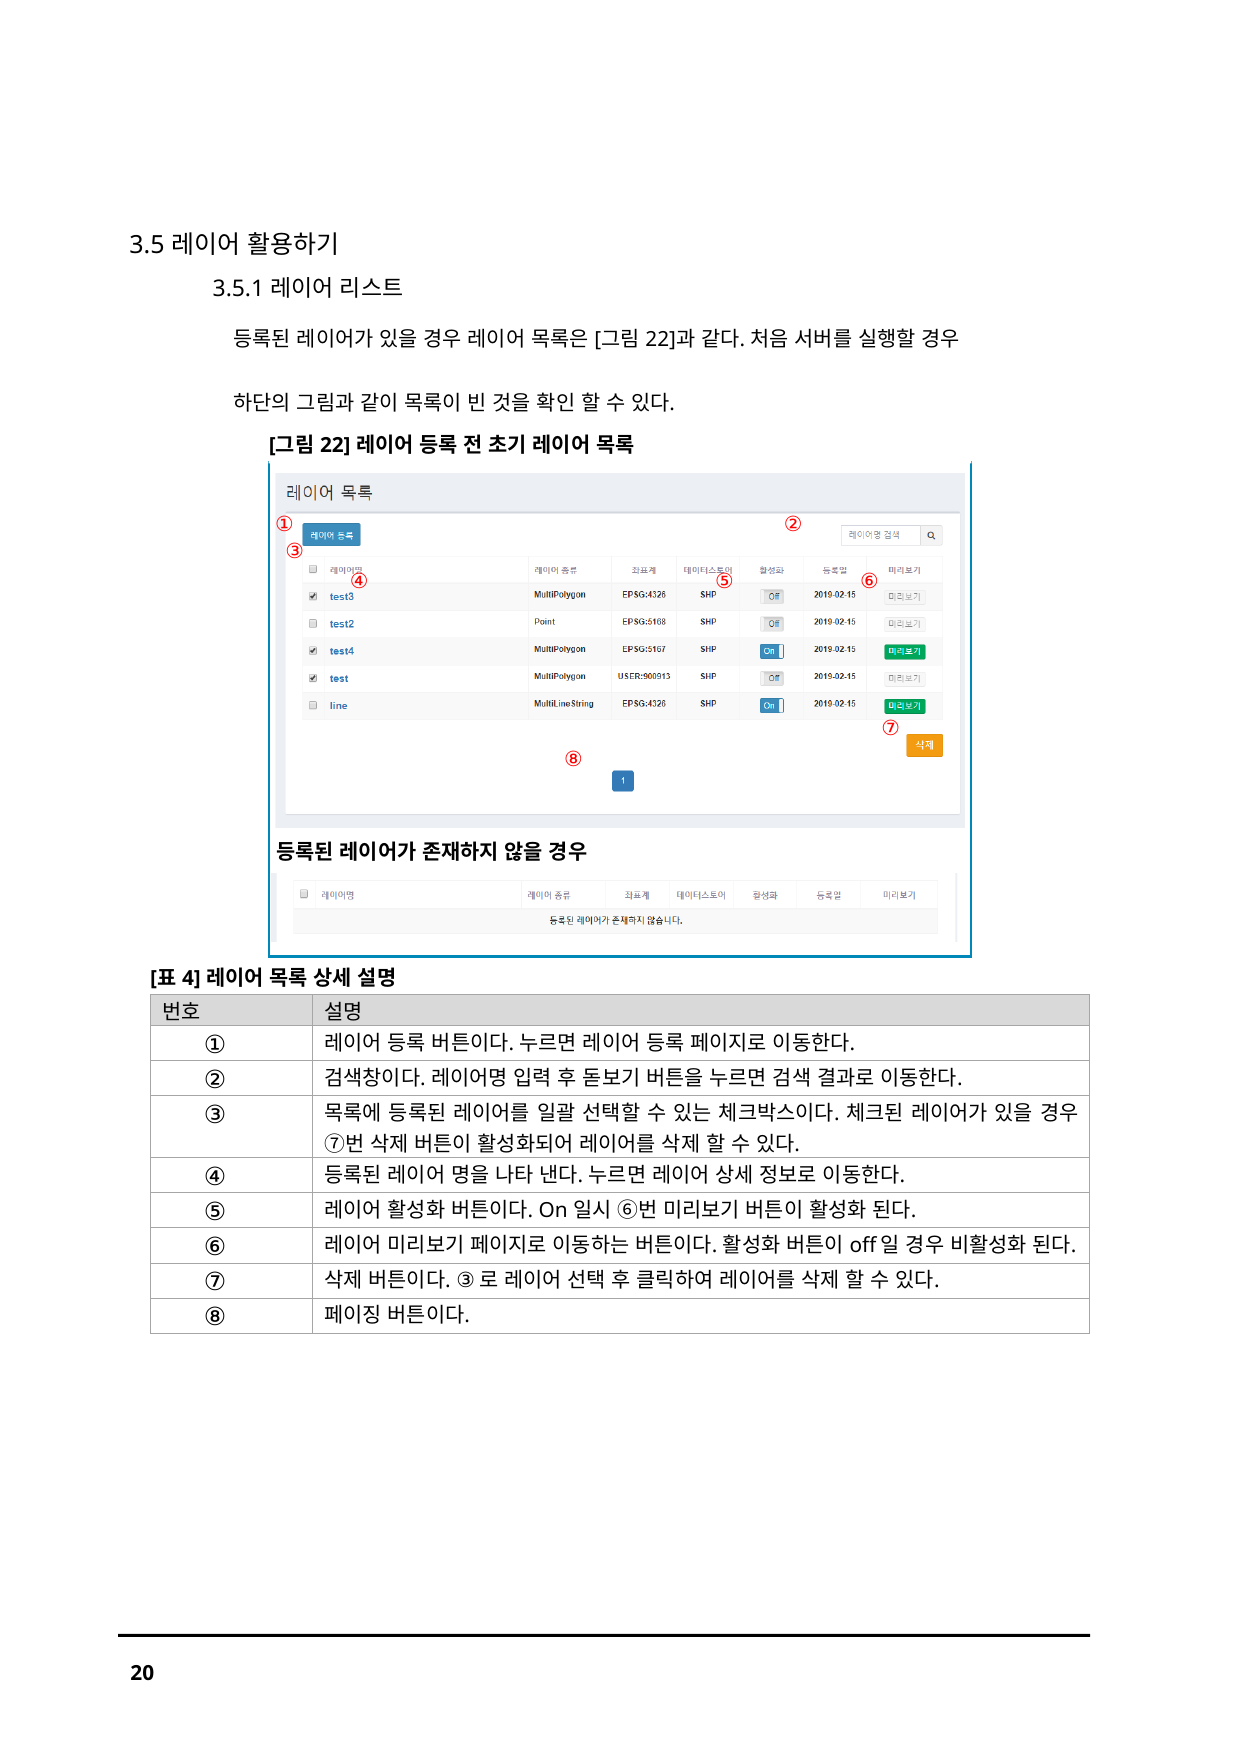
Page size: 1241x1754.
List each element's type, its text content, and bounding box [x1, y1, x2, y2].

picture [275, 473, 965, 828]
table_cell [151, 1026, 312, 1060]
table_cell 레이어 등록 버튼이다. 누르면 레이어 등록 페이지로 이동한다. [313, 1026, 1089, 1060]
table_cell [151, 1299, 312, 1333]
table_cell 목록에 등록된 레이어를 일괄 선택할 수 있는 체크박스이다. 체크된 레이어가 있을 경우 ⑦번 삭제 버튼이 활성화되어 레이어를 삭제 할 수 있다. [313, 1096, 1089, 1157]
table_header 설명 [313, 995, 1089, 1025]
table_cell 레이어 미리보기 페이지로 이동하는 버튼이다. 활성화 버튼이 off일 경우 비활성화 된다. [313, 1228, 1089, 1262]
text 등록된 레이어가 있을 경우 레이어 목록은 [그림 22]과 같다. 처음 서버를 실행할 경우 [171, 322, 1090, 353]
table_cell [151, 1228, 312, 1262]
table_cell [151, 1193, 312, 1227]
table_cell 등록된 레이어 명을 나타 낸다. 누르면 레이어 상세 정보로 이동한다. [313, 1158, 1089, 1192]
table_cell [151, 1061, 312, 1095]
picture [271, 873, 958, 942]
table_header 번호 [151, 995, 312, 1025]
table_cell 삭제 버튼이다. ③로 레이어 선택 후 클릭하여 레이어를 삭제 할 수 있다. [313, 1264, 1089, 1297]
table_cell 페이징 버튼이다. [313, 1299, 1089, 1333]
table_cell [151, 1264, 312, 1297]
subtitle 3.5 레이어 활용하기 [129, 224, 1069, 261]
table_cell 검색창이다. 레이어명 입력 후 돋보기 버튼을 누르면 검색 결과로 이동한다. [313, 1061, 1089, 1095]
table_cell [151, 1096, 312, 1157]
table_cell 레이어 활성화 버튼이다. On 일시 ⑥번 미리보기 버튼이 활성화 된다. [313, 1193, 1089, 1227]
subtitle 3.5.1 레이어 리스트 [212, 270, 1090, 303]
table_cell [151, 1158, 312, 1192]
list 하단의 그림과 같이 목록이 빈 것을 확인 할 수 있다. [150, 386, 1090, 416]
